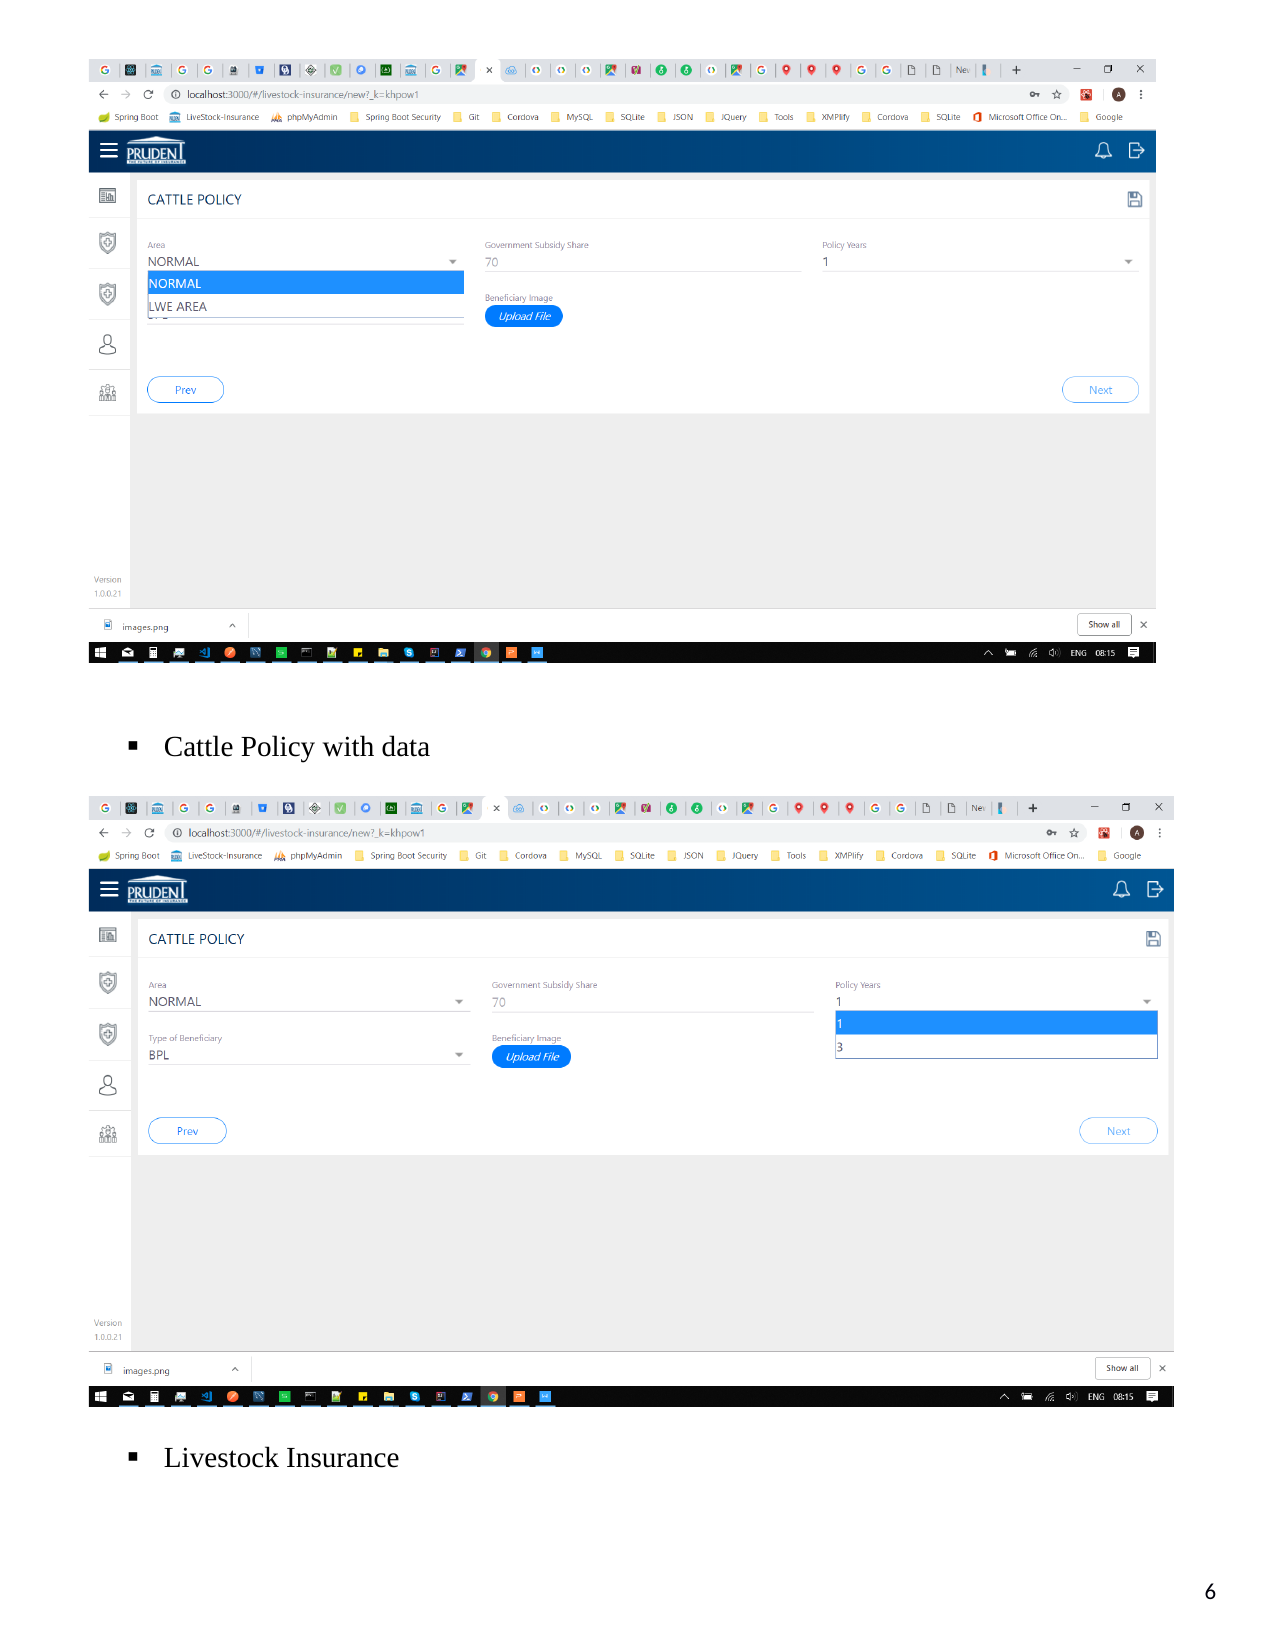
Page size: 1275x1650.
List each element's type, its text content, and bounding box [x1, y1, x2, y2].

list Livestock Insurance [126, 1440, 1216, 1474]
picture [88, 59, 1156, 663]
list Cattle Policy with data [126, 729, 1216, 763]
picture [88, 796, 1174, 1407]
